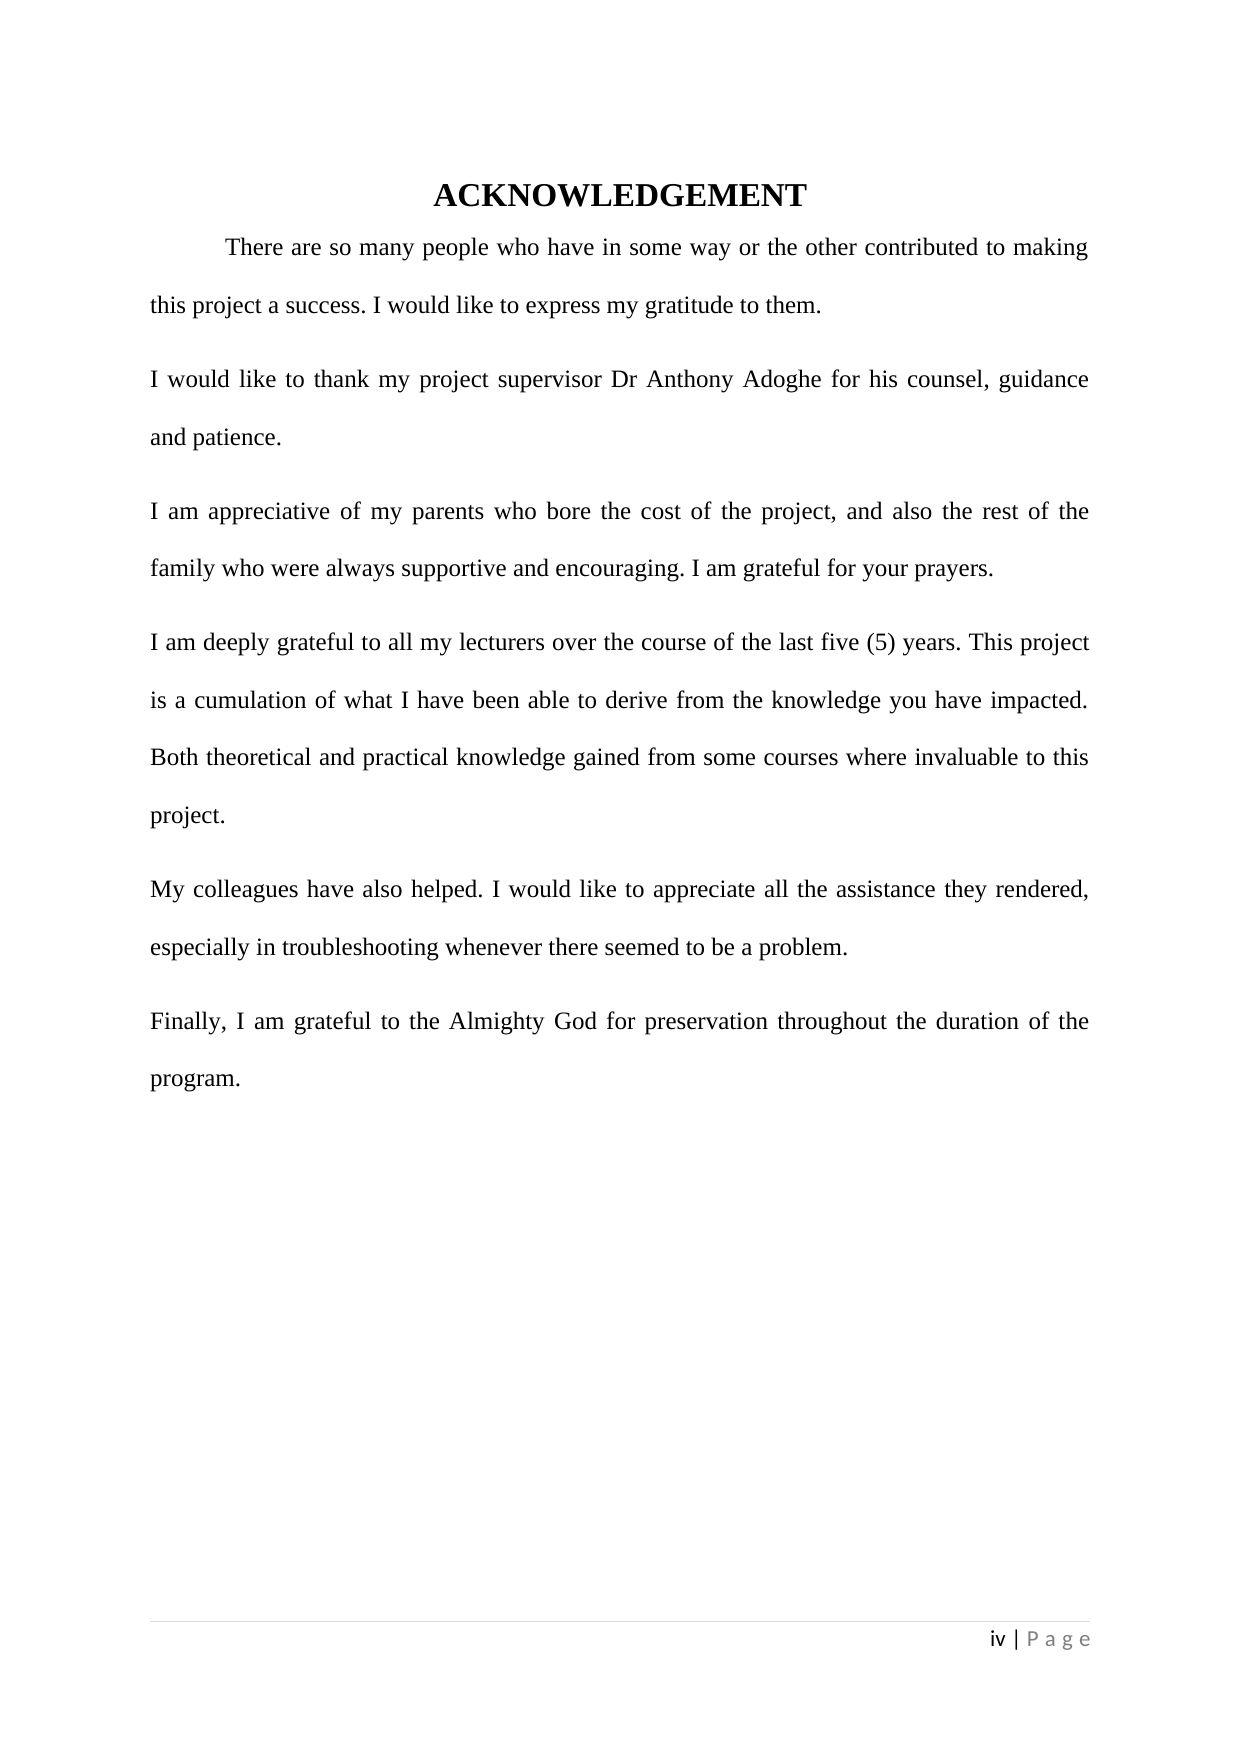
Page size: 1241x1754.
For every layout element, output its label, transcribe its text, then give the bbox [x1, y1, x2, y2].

text I am deeply grateful to all my lecturers over the course of the last five (5) years. This project is a cumulation of what I have been able to derive from the knowledge you have impacted. Both theoretical and practical knowledge gained from some courses where invaluable to this project. [150, 627, 1090, 829]
text There are so many people who have in some way or the other contributed to making this project a success. I would like to express my gratitude to them. [150, 232, 1090, 319]
text My colleagues have also helped. I would like to appreciate all the assistance they rendered, especially in troubleshooting whenever there seemed to be a problem. [150, 874, 1090, 960]
subtitle ACKNOWLEDGEMENT [150, 175, 1090, 213]
text I am appreciative of my parents who bore the cost of the project, and also the rest of the family who were always supportive and encouraging. I am grateful for your prayers. [150, 496, 1090, 582]
text Finally, I am grateful to the Almighty God for preservation throughout the duration of the program. [150, 1006, 1090, 1092]
text I would like to thank my project supervisor Dr Anthony Adoghe for his counsel, guidance and patience. [150, 364, 1090, 450]
